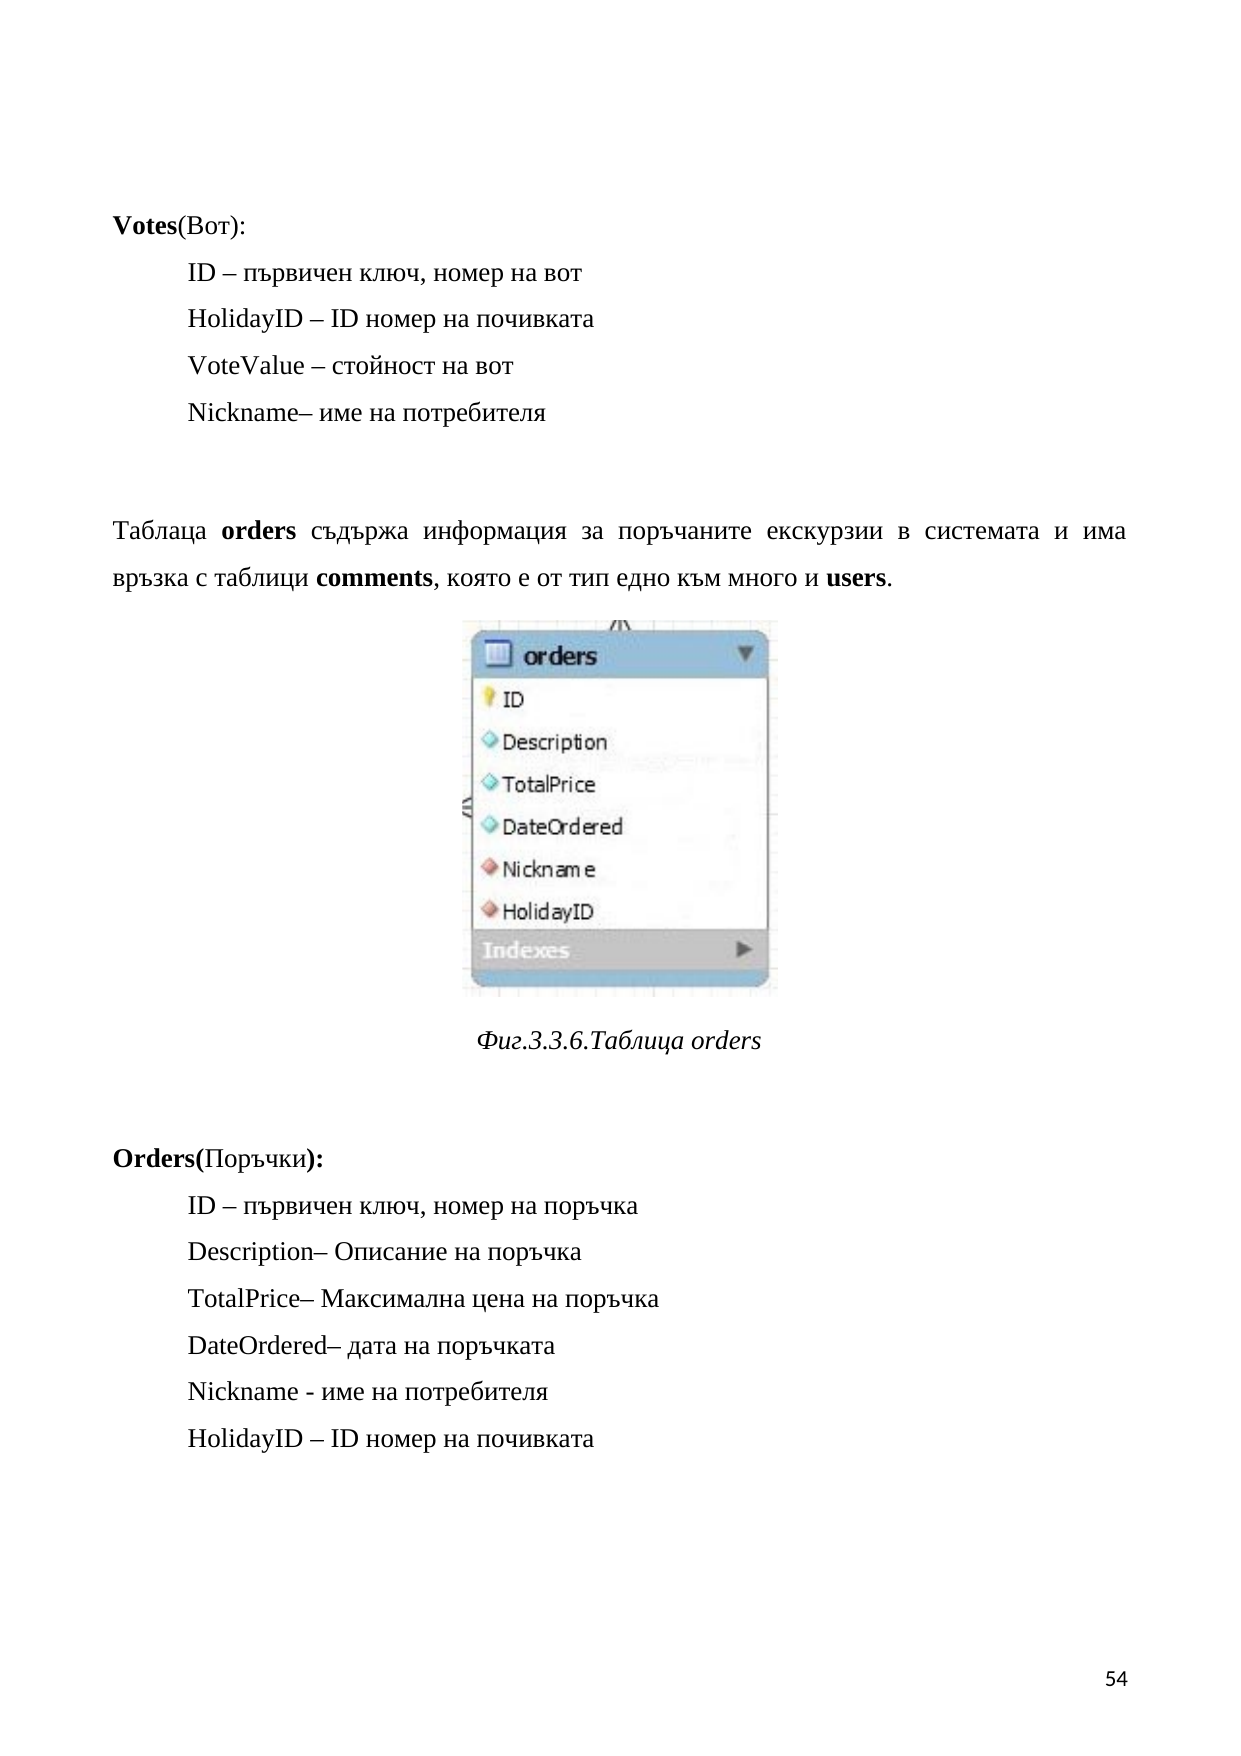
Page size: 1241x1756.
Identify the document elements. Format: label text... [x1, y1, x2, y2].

text Description– Описание на поръчка [112, 1236, 1128, 1267]
text HolidayID – ID номер на почивката [112, 1422, 1128, 1453]
picture [462, 620, 778, 997]
text VoteValue – стойност на вот [112, 349, 1128, 380]
text Таблаца orders съдържа информация за поръчаните екскурзии в системата и има връзка с таблици comments, която е от тип едно към много и users. [112, 514, 1128, 592]
text DateOrdered– дата на поръчката [112, 1329, 1128, 1360]
text Orders(Поръчки): [112, 1142, 1128, 1173]
text Фиг.3.3.6.Таблица orders [112, 1024, 1128, 1055]
text Votes(Вот): [112, 209, 1128, 240]
text HolidayID – ID номер на почивката [112, 302, 1128, 334]
text TotalPrice– Максимална цена на поръчка [112, 1282, 1128, 1313]
text ID – първичен ключ, номер на поръчка [112, 1189, 1128, 1220]
text Nickname– име на потребителя [112, 396, 1128, 427]
text Nickname - име на потребителя [112, 1376, 1128, 1407]
text ID – първичен ключ, номер на вот [112, 256, 1128, 287]
